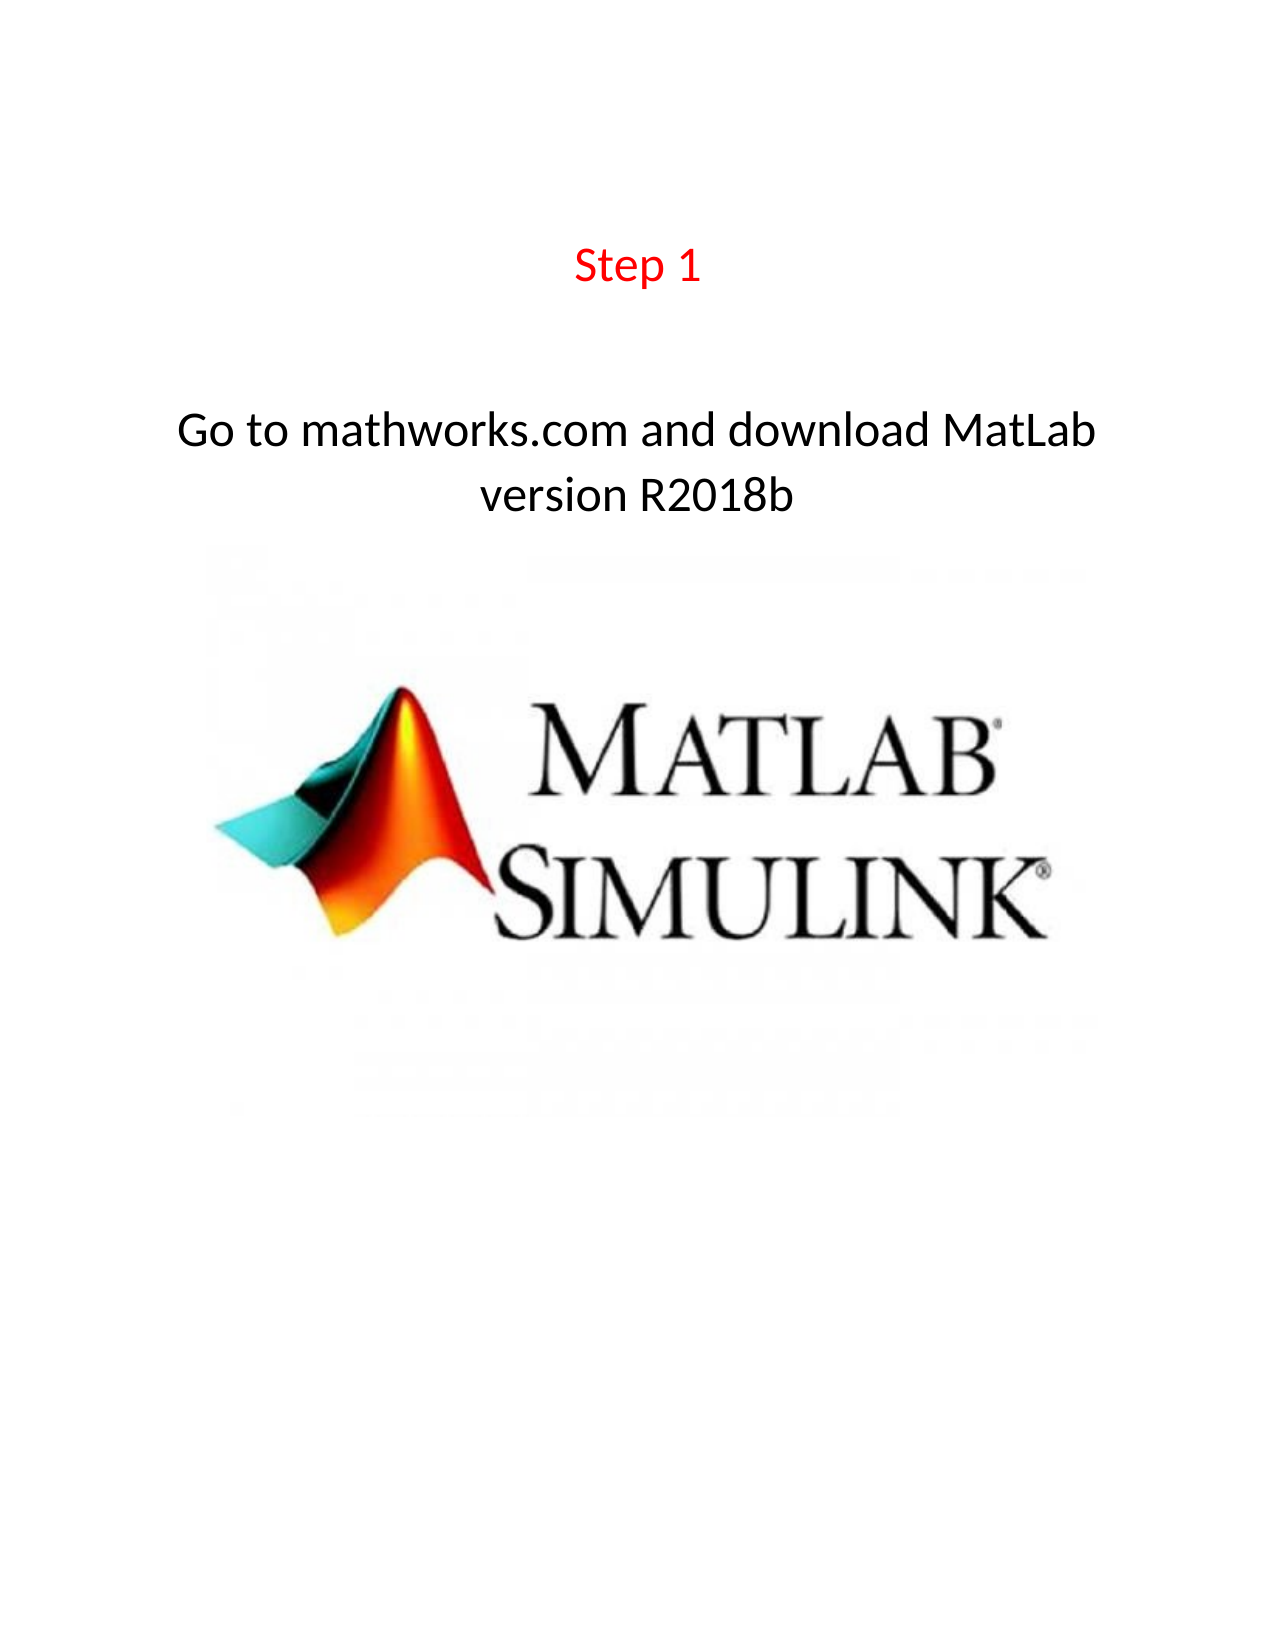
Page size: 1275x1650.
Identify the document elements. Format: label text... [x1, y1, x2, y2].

text Step 1 [175, 232, 1101, 293]
picture [206, 545, 1098, 1117]
text Go to mathworks.com and download MatLab version R2018b [175, 397, 1099, 524]
